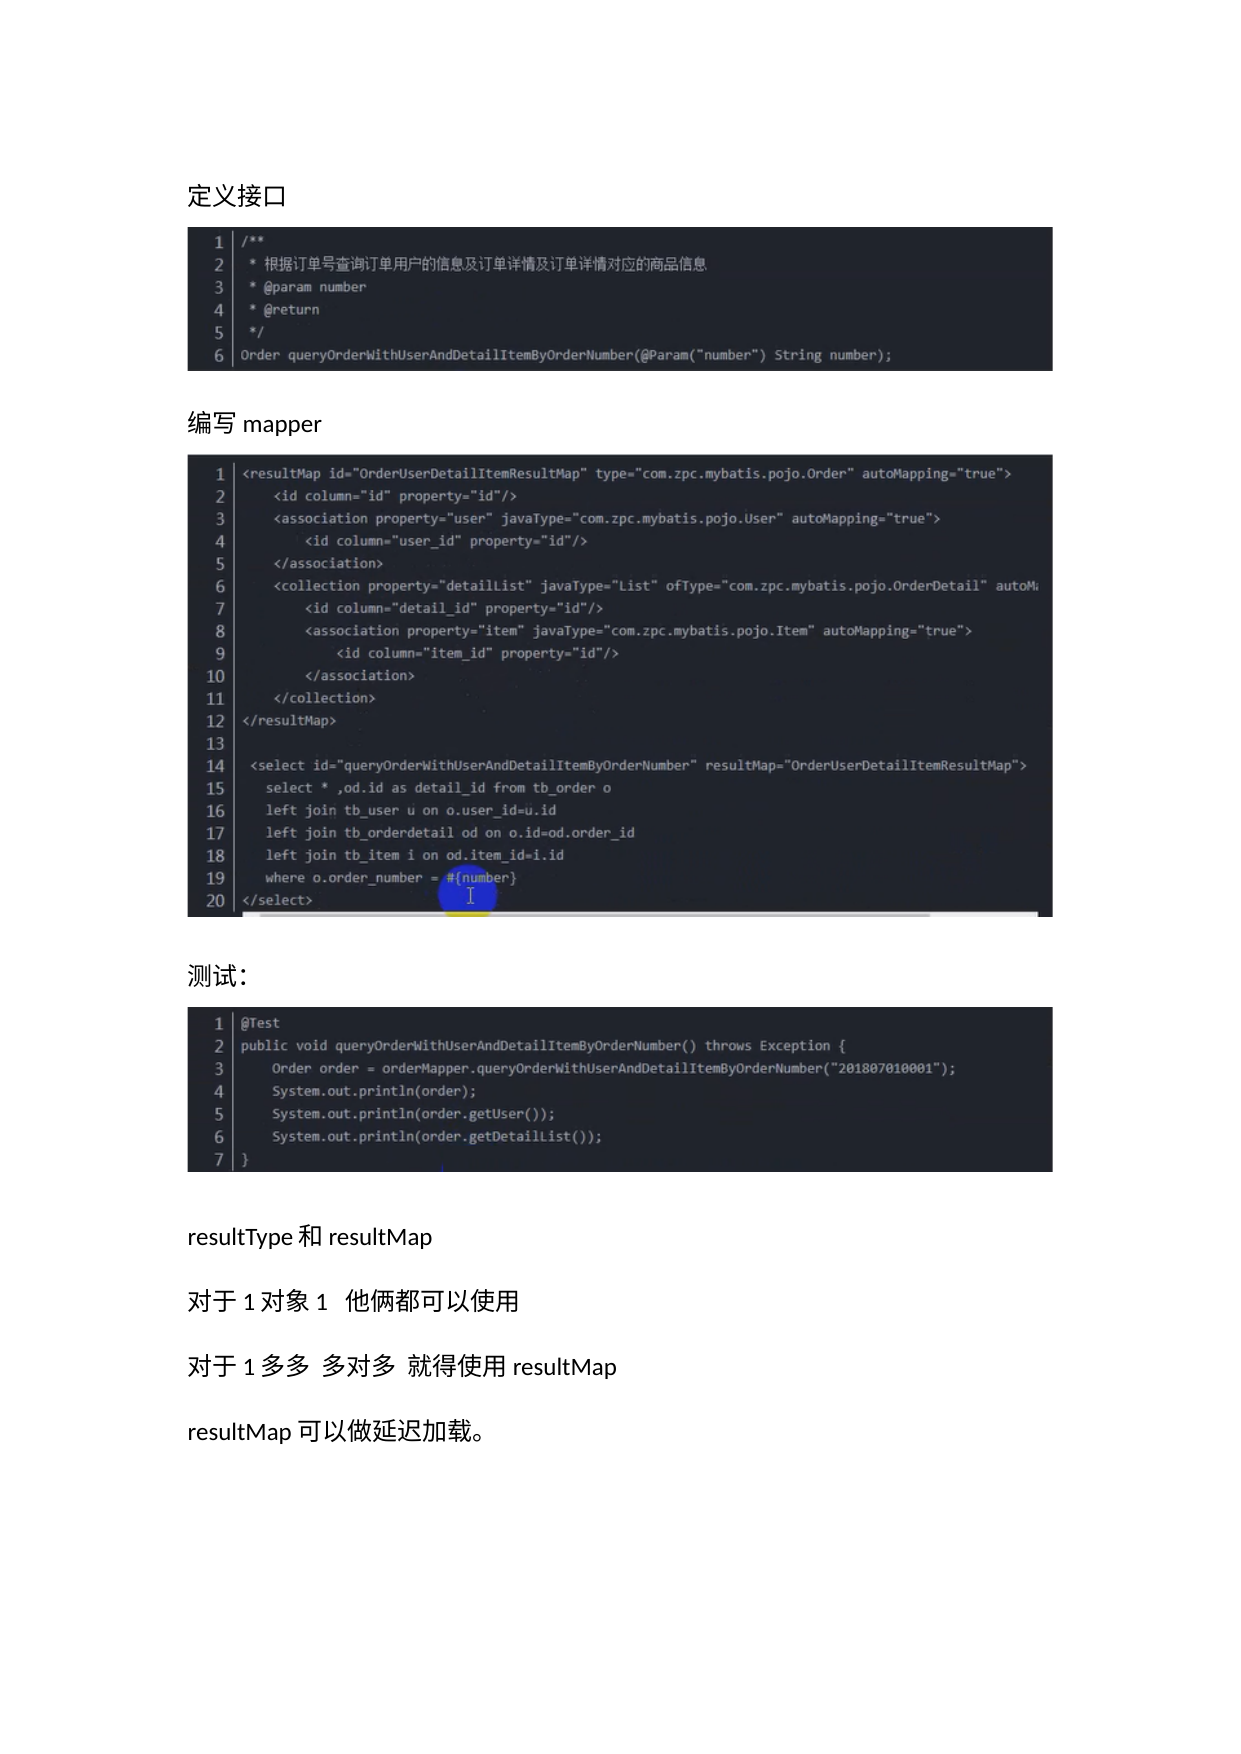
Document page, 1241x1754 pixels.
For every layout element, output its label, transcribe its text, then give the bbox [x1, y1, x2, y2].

picture [187, 454, 1053, 917]
text 测试： [187, 942, 1053, 1007]
text resultType和resultMap [187, 1202, 1053, 1267]
picture [187, 227, 1053, 371]
text 对于1多多 多对多 就得使用resultMap [187, 1332, 1053, 1397]
text 编写mapper [187, 389, 1053, 454]
text resultMap 可以做延迟加载。 [187, 1397, 1053, 1462]
picture [187, 1007, 1053, 1172]
text 定义接口 [187, 162, 1053, 227]
text 对于1对象1 他俩都可以使用 [187, 1267, 1053, 1332]
